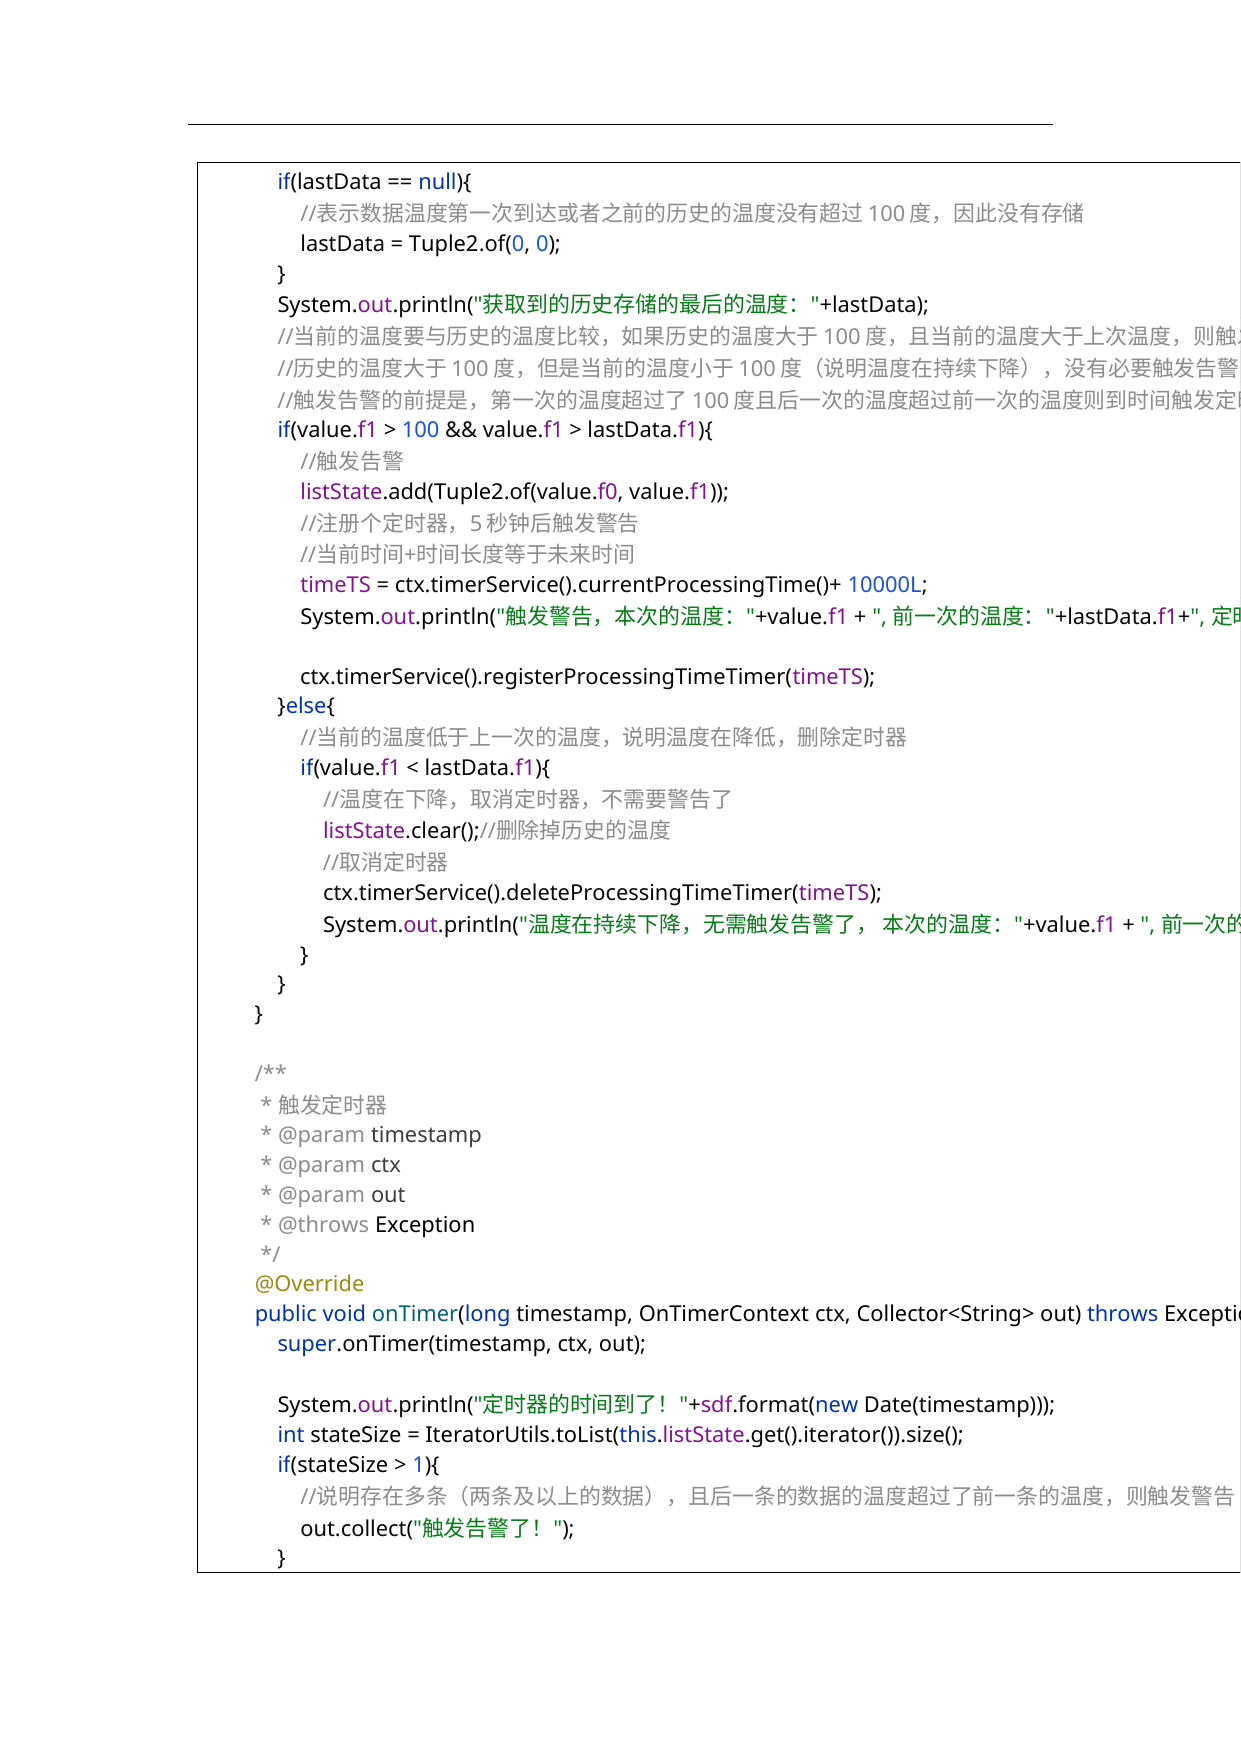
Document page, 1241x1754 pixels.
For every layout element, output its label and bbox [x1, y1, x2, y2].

table_header [198, 163, 1240, 1572]
